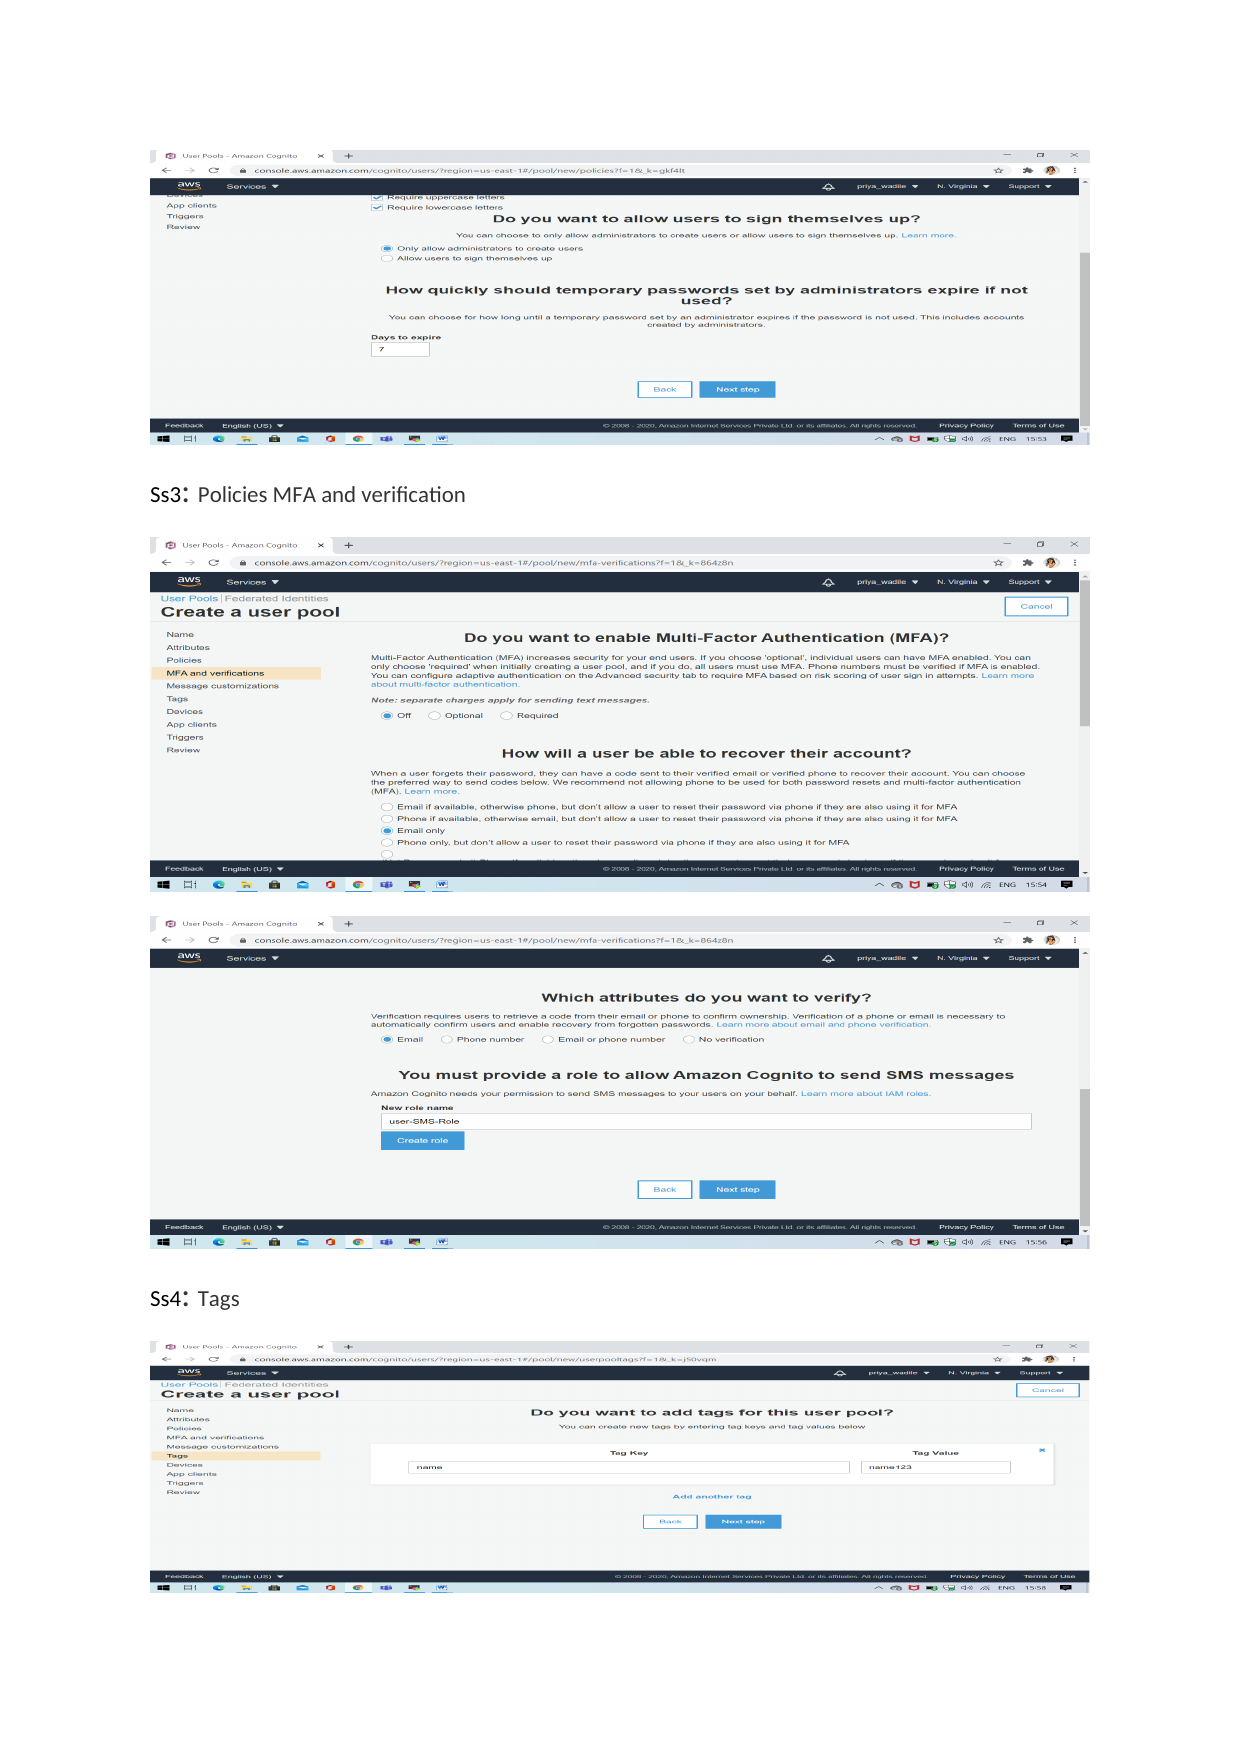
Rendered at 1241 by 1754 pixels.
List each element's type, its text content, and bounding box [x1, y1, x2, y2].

picture [150, 150, 1090, 445]
picture [150, 1341, 1090, 1593]
picture [150, 916, 1090, 1249]
text Ss3: Policies MFA and verification [150, 470, 1090, 511]
picture [150, 537, 1090, 892]
text Ss4: Tags [150, 1274, 1090, 1315]
